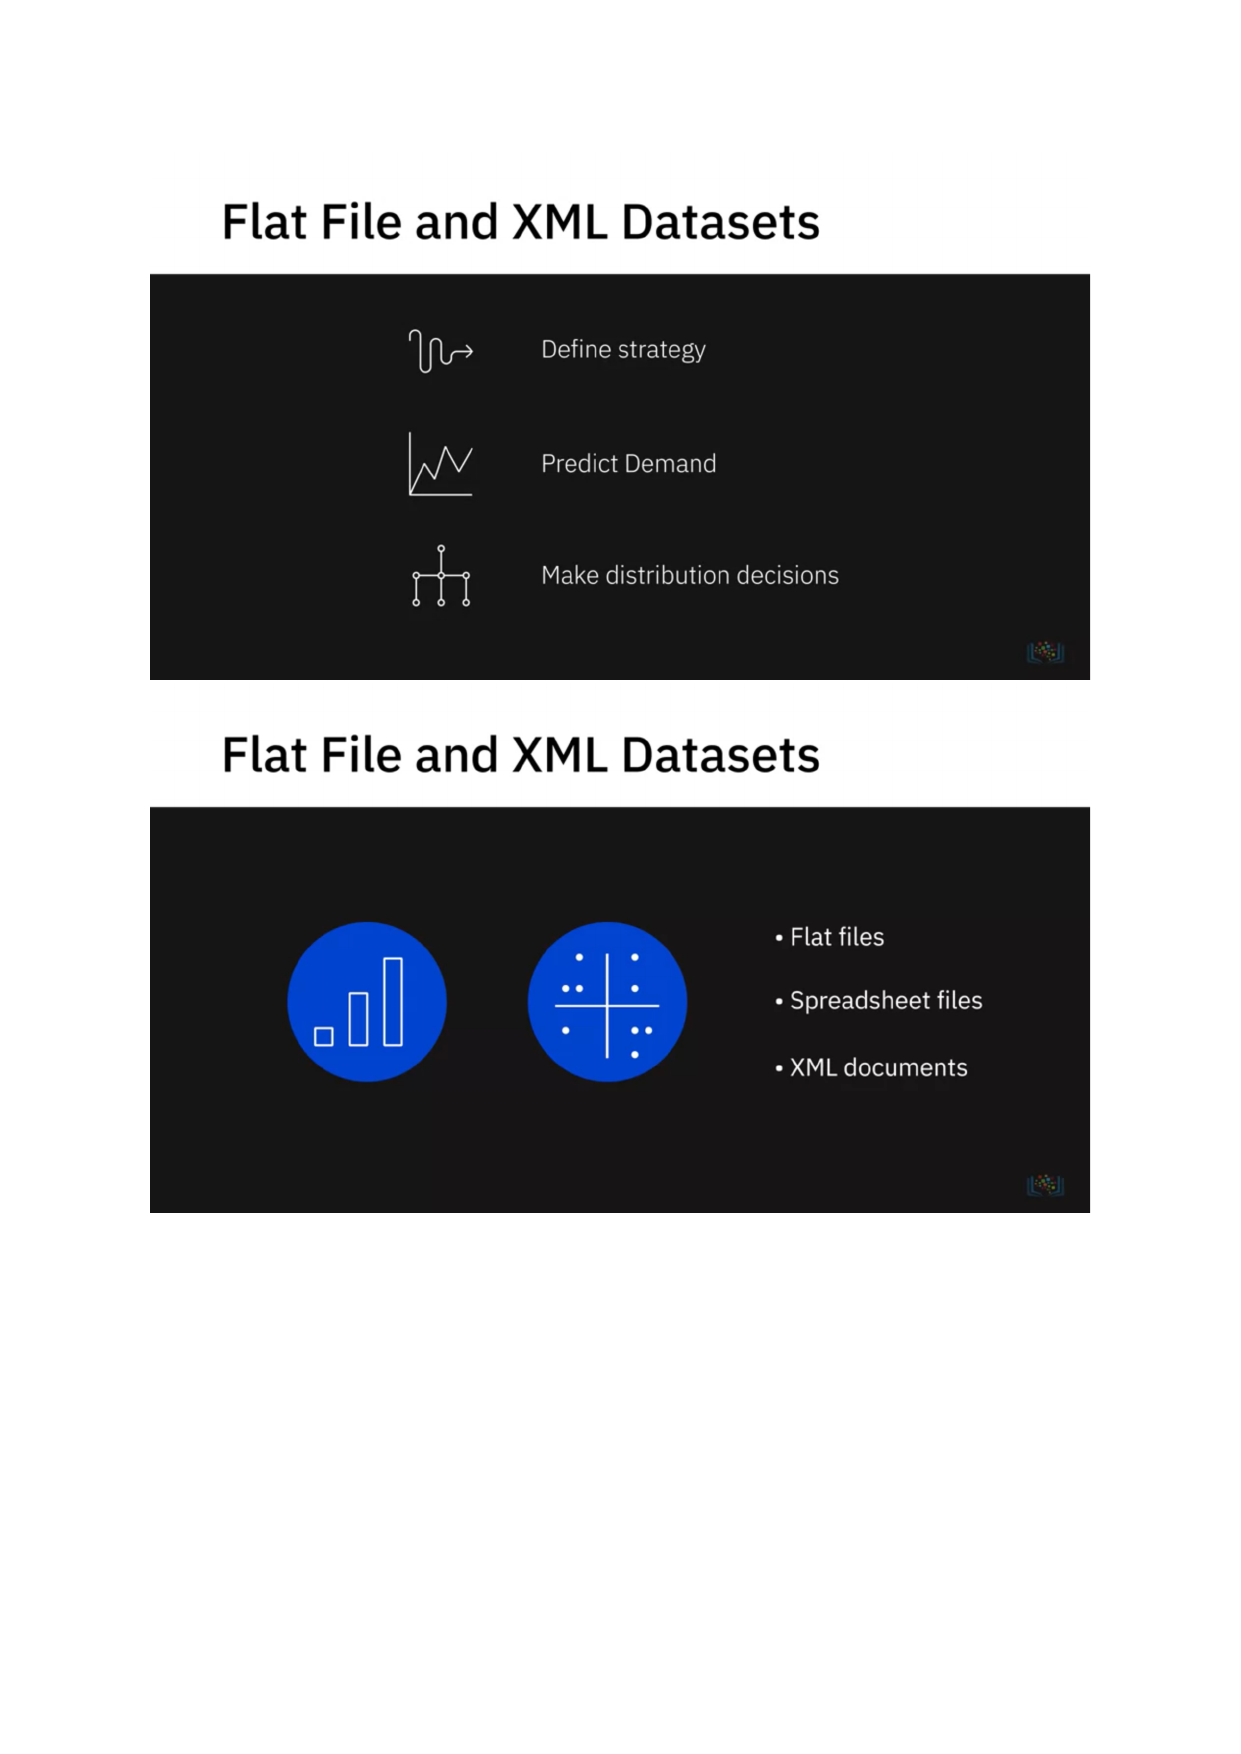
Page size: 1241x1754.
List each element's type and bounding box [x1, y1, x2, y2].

picture [150, 683, 1091, 1213]
picture [150, 150, 1091, 680]
